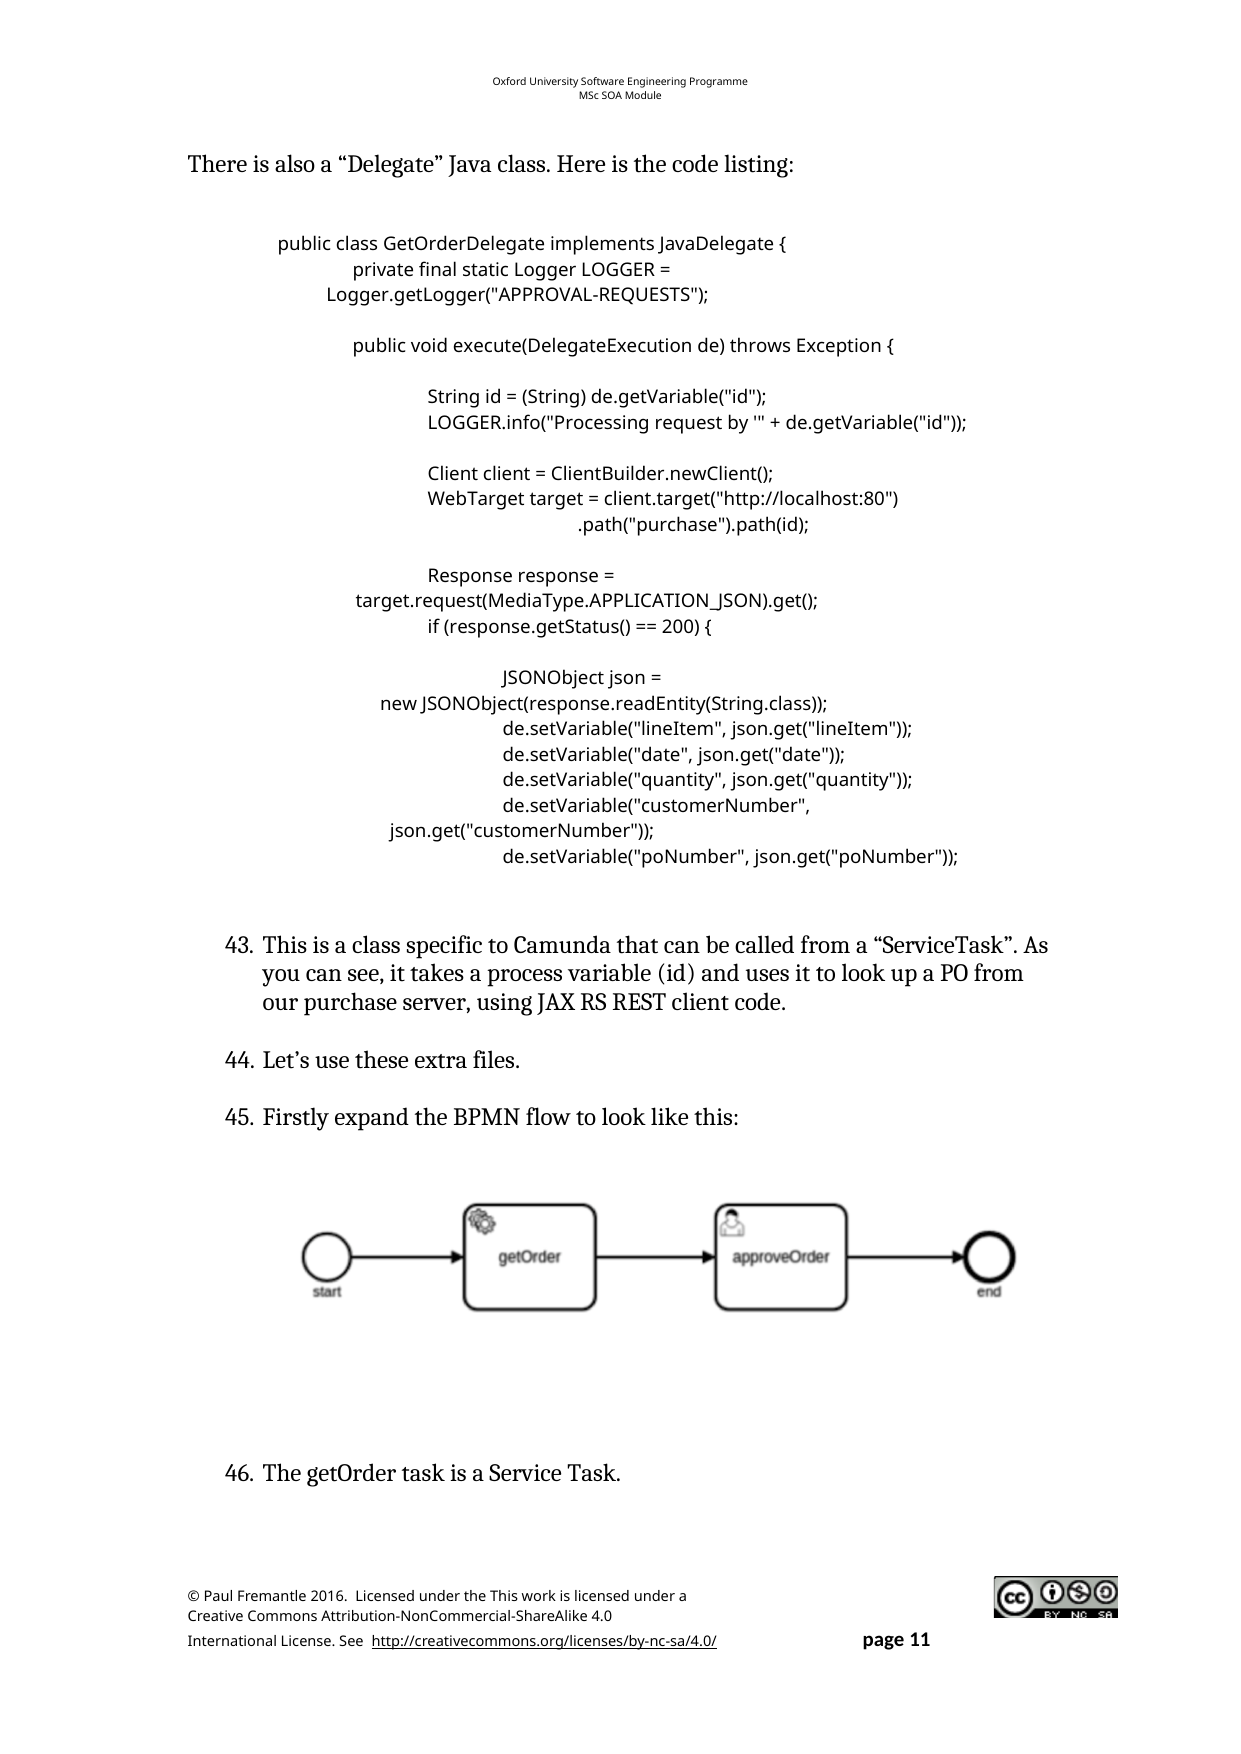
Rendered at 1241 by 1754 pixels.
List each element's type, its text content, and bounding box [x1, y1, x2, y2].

picture [262, 1131, 1128, 1459]
list Let’s use these extra files. [225, 1046, 1053, 1103]
list The getOrder task is a Service Task. [225, 1459, 1053, 1516]
picture [993, 1576, 1118, 1618]
list This is a class specific to Camunda that can be called from a “ServiceTask”. As you can see, it takes a process variable (id) and uses it to look up a PO from our purchase server, using JAX RS REST client code. [225, 931, 1053, 1046]
